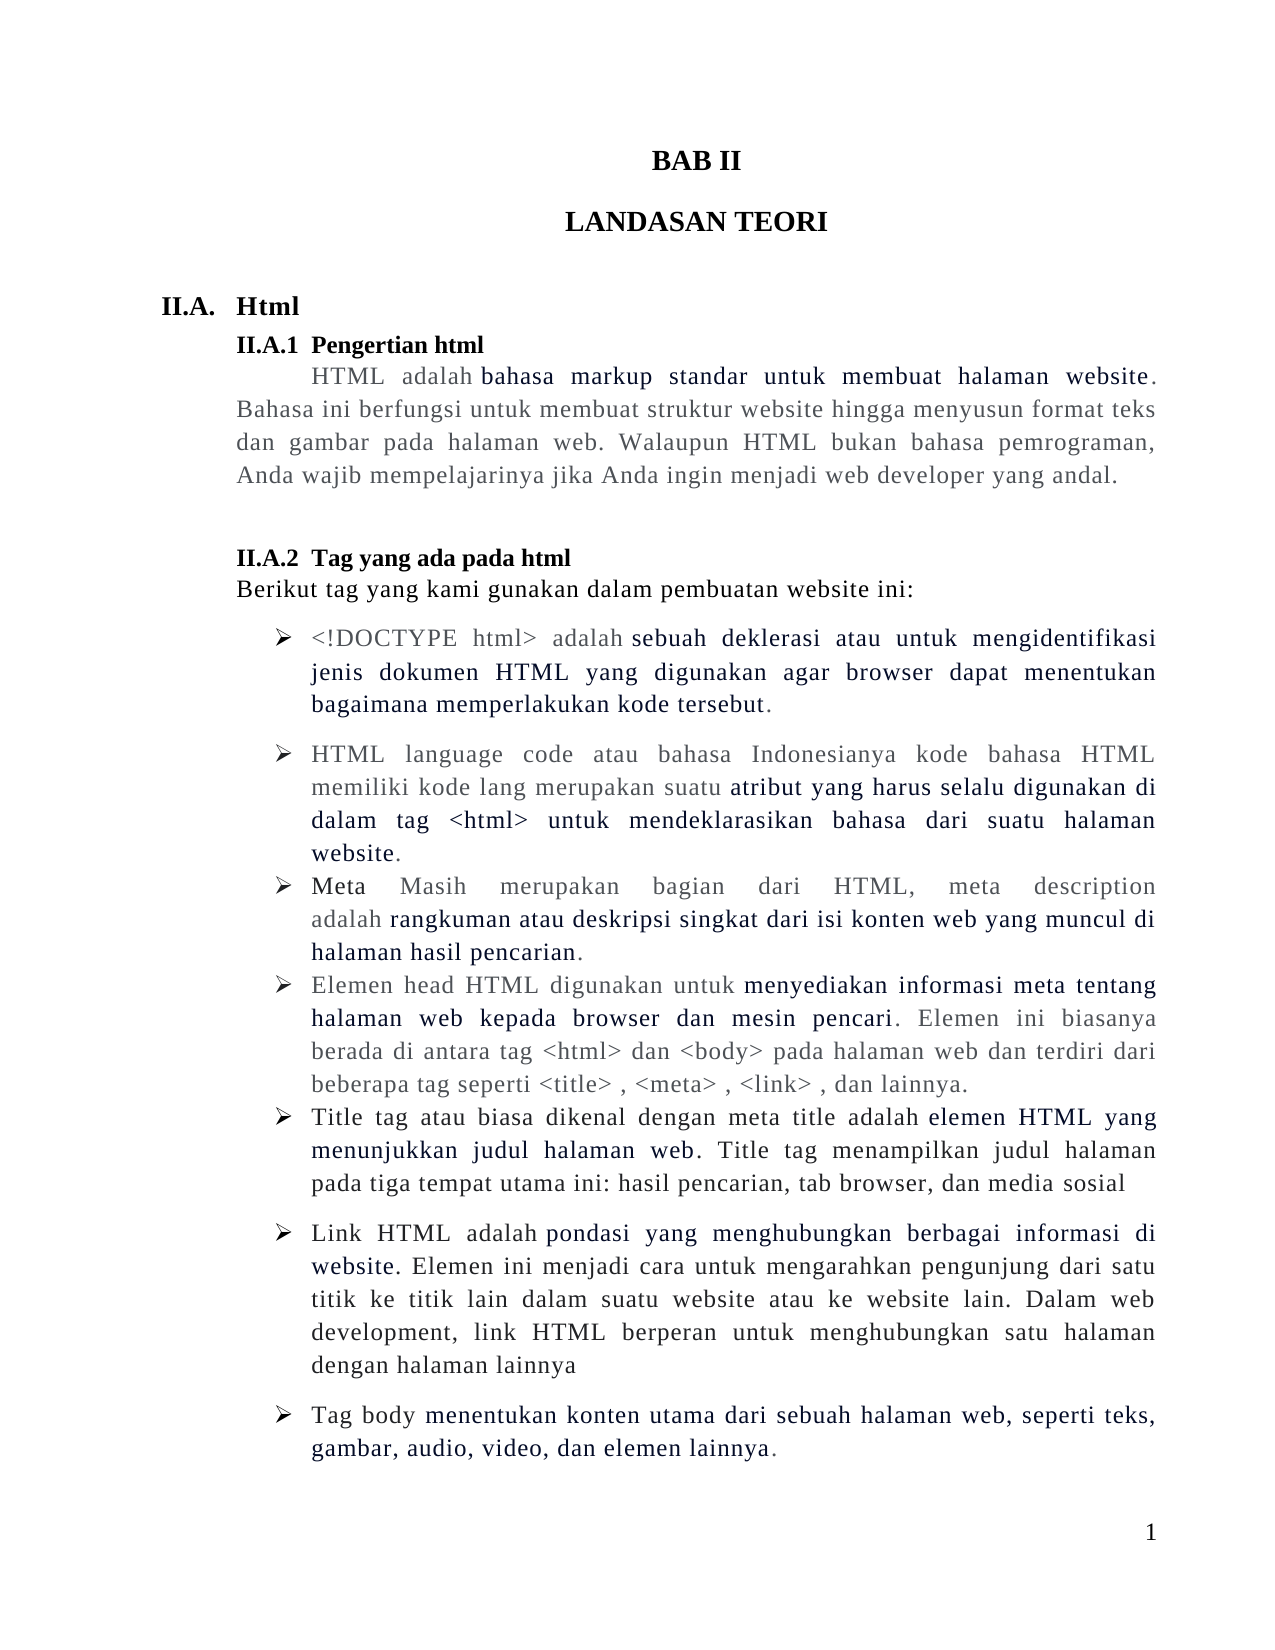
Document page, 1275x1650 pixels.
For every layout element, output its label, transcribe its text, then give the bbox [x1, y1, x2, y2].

subtitle Html [161, 290, 1157, 321]
subtitle LANDASAN TEORI [236, 204, 1157, 238]
list Tag body menentukan konten utama dari sebuah halaman web, seperti teks, gambar, audio, video, dan elemen lainnya. [274, 1400, 1157, 1462]
list Meta Masih merupakan bagian dari HTML, meta description adalah rangkuman atau deskripsi singkat dari isi konten web yang muncul di halaman hasil pencarian. [274, 871, 1157, 966]
subtitle Pengertian html [236, 330, 1157, 359]
list <!DOCTYPE html> adalah sebuah deklerasi atau untuk mengidentifikasi jenis dokumen HTML yang digunakan agar browser dapat menentukan bagaimana memperlakukan kode tersebut. [274, 623, 1157, 718]
list Elemen head HTML digunakan untuk menyediakan informasi meta tentang halaman web kepada browser dan mesin pencari. Elemen ini biasanya berada di antara tag <html> dan <body> pada halaman web dan terdiri dari beberapa tag seperti <title> , <meta> , <link> , dan lainnya. [274, 970, 1157, 1098]
text HTML adalah bahasa markup standar untuk membuat halaman website. Bahasa ini berfungsi untuk membuat struktur website hingga menyusun format teks dan gambar pada halaman web. Walaupun HTML bukan bahasa pemrograman, Anda wajib mempelajarinya jika Anda ingin menjadi web developer yang andal. [236, 361, 1157, 489]
list HTML language code atau bahasa Indonesianya kode bahasa HTML memiliki kode lang merupakan suatu atribut yang harus selalu digunakan di dalam tag <html> untuk mendeklarasikan bahasa dari suatu halaman website. [274, 739, 1157, 867]
list Link HTML adalah pondasi yang menghubungkan berbagai informasi di website. Elemen ini menjadi cara untuk mengarahkan pengunjung dari satu titik ke titik lain dalam suatu website atau ke website lain. Dalam web development, link HTML berperan untuk menghubungkan satu halaman dengan halaman lainnya [274, 1218, 1157, 1379]
list Title tag atau biasa dikenal dengan meta title adalah elemen HTML yang menunjukkan judul halaman web. Title tag menampilkan judul halaman pada tiga tempat utama ini: hasil pencarian, tab browser, dan media sosial [274, 1102, 1157, 1197]
subtitle Tag yang ada pada html [236, 543, 1157, 572]
text Berikut tag yang kami gunakan dalam pembuatan website ini: [236, 574, 1157, 603]
